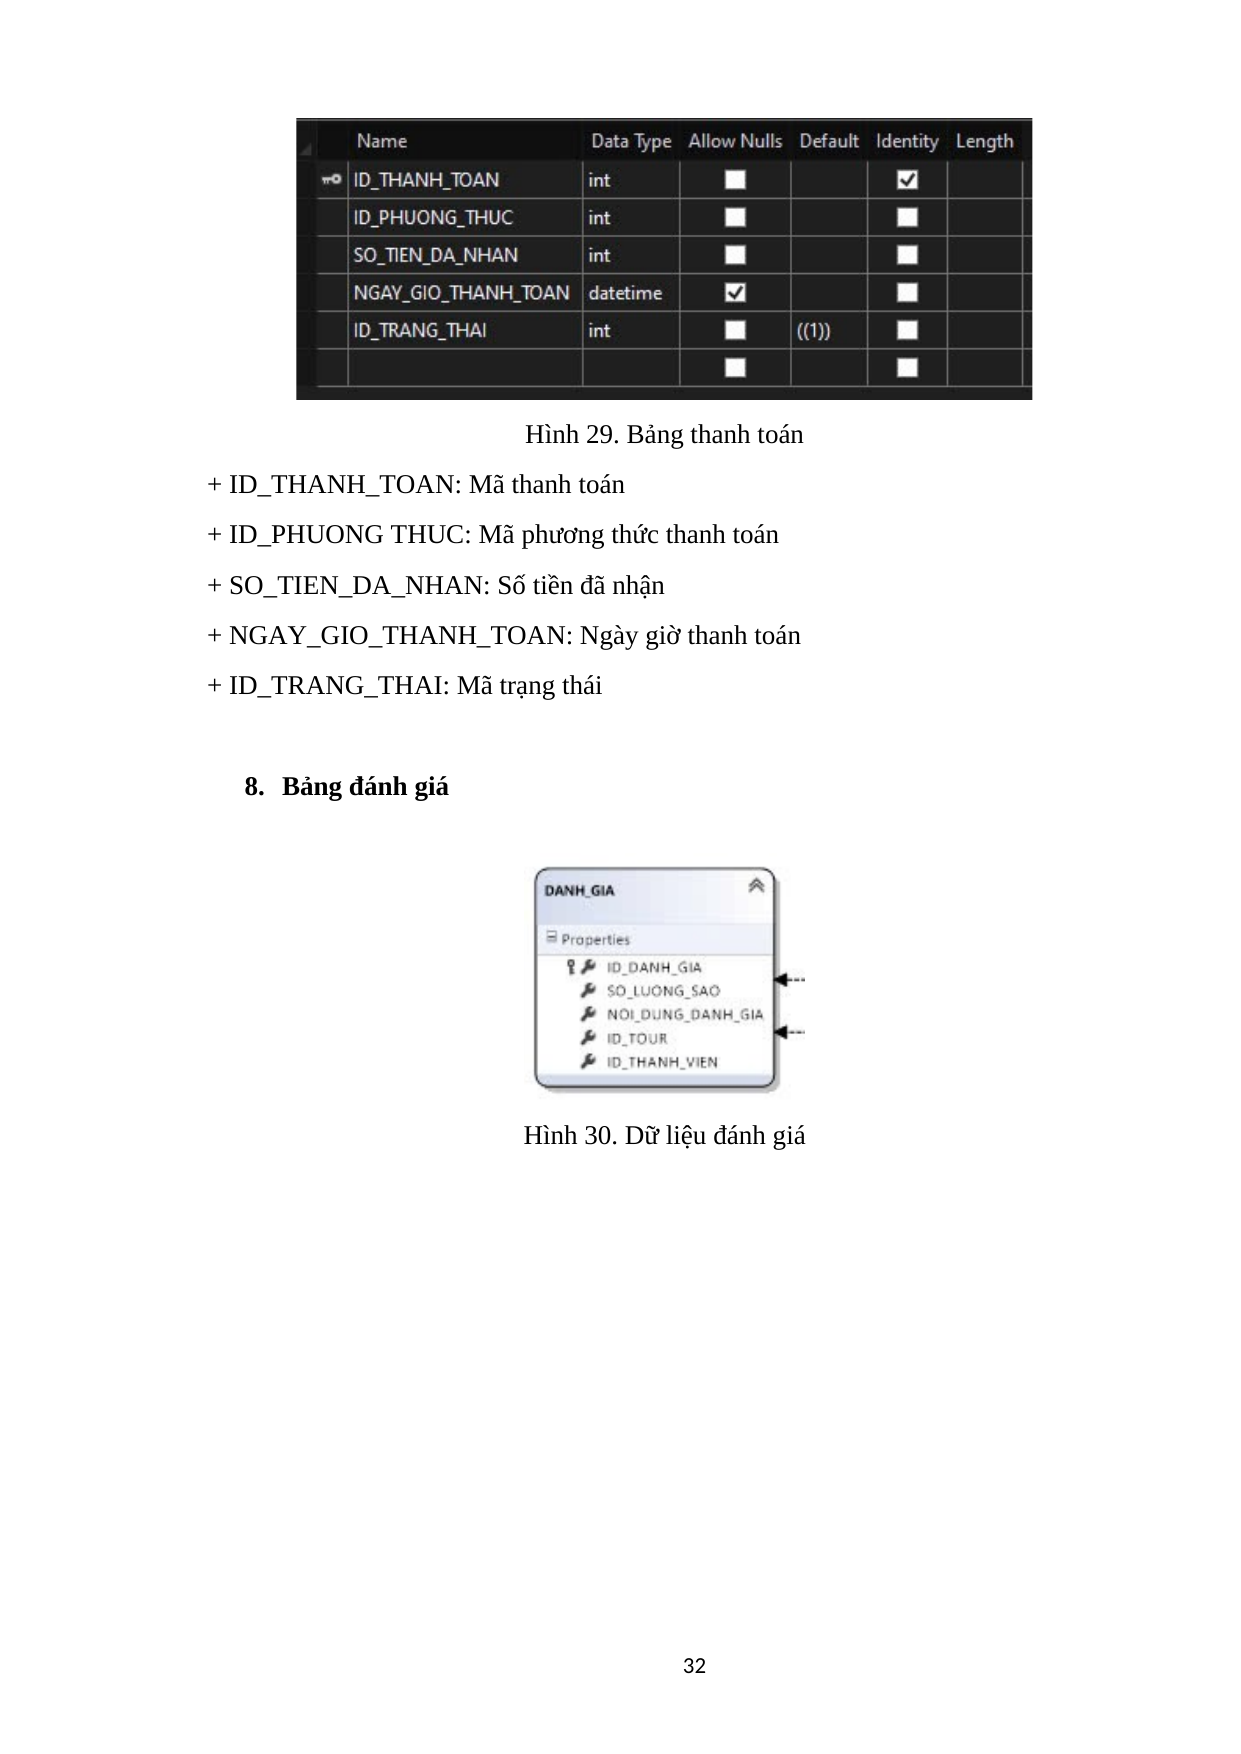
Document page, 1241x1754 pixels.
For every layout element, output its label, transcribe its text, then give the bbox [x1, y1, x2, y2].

text + SO_TIEN_DA_NHAN: Số tiền đã nhận [207, 569, 1122, 600]
subtitle Bảng đánh giá [244, 770, 1122, 801]
picture [524, 853, 805, 1101]
text + ID_THANH_TOAN: Mã thanh toán [207, 468, 1122, 499]
text Hình 30. Dữ liệu đánh giá [207, 1119, 1122, 1150]
text + NGAY_GIO_THANH_TOAN: Ngày giờ thanh toán [207, 619, 1122, 650]
picture [296, 118, 1033, 400]
text + ID_PHUONG THUC: Mã phương thức thanh toán [207, 519, 1122, 550]
text Hình 29. Bảng thanh toán [207, 418, 1122, 449]
text + ID_TRANG_THAI: Mã trạng thái [207, 669, 1122, 700]
